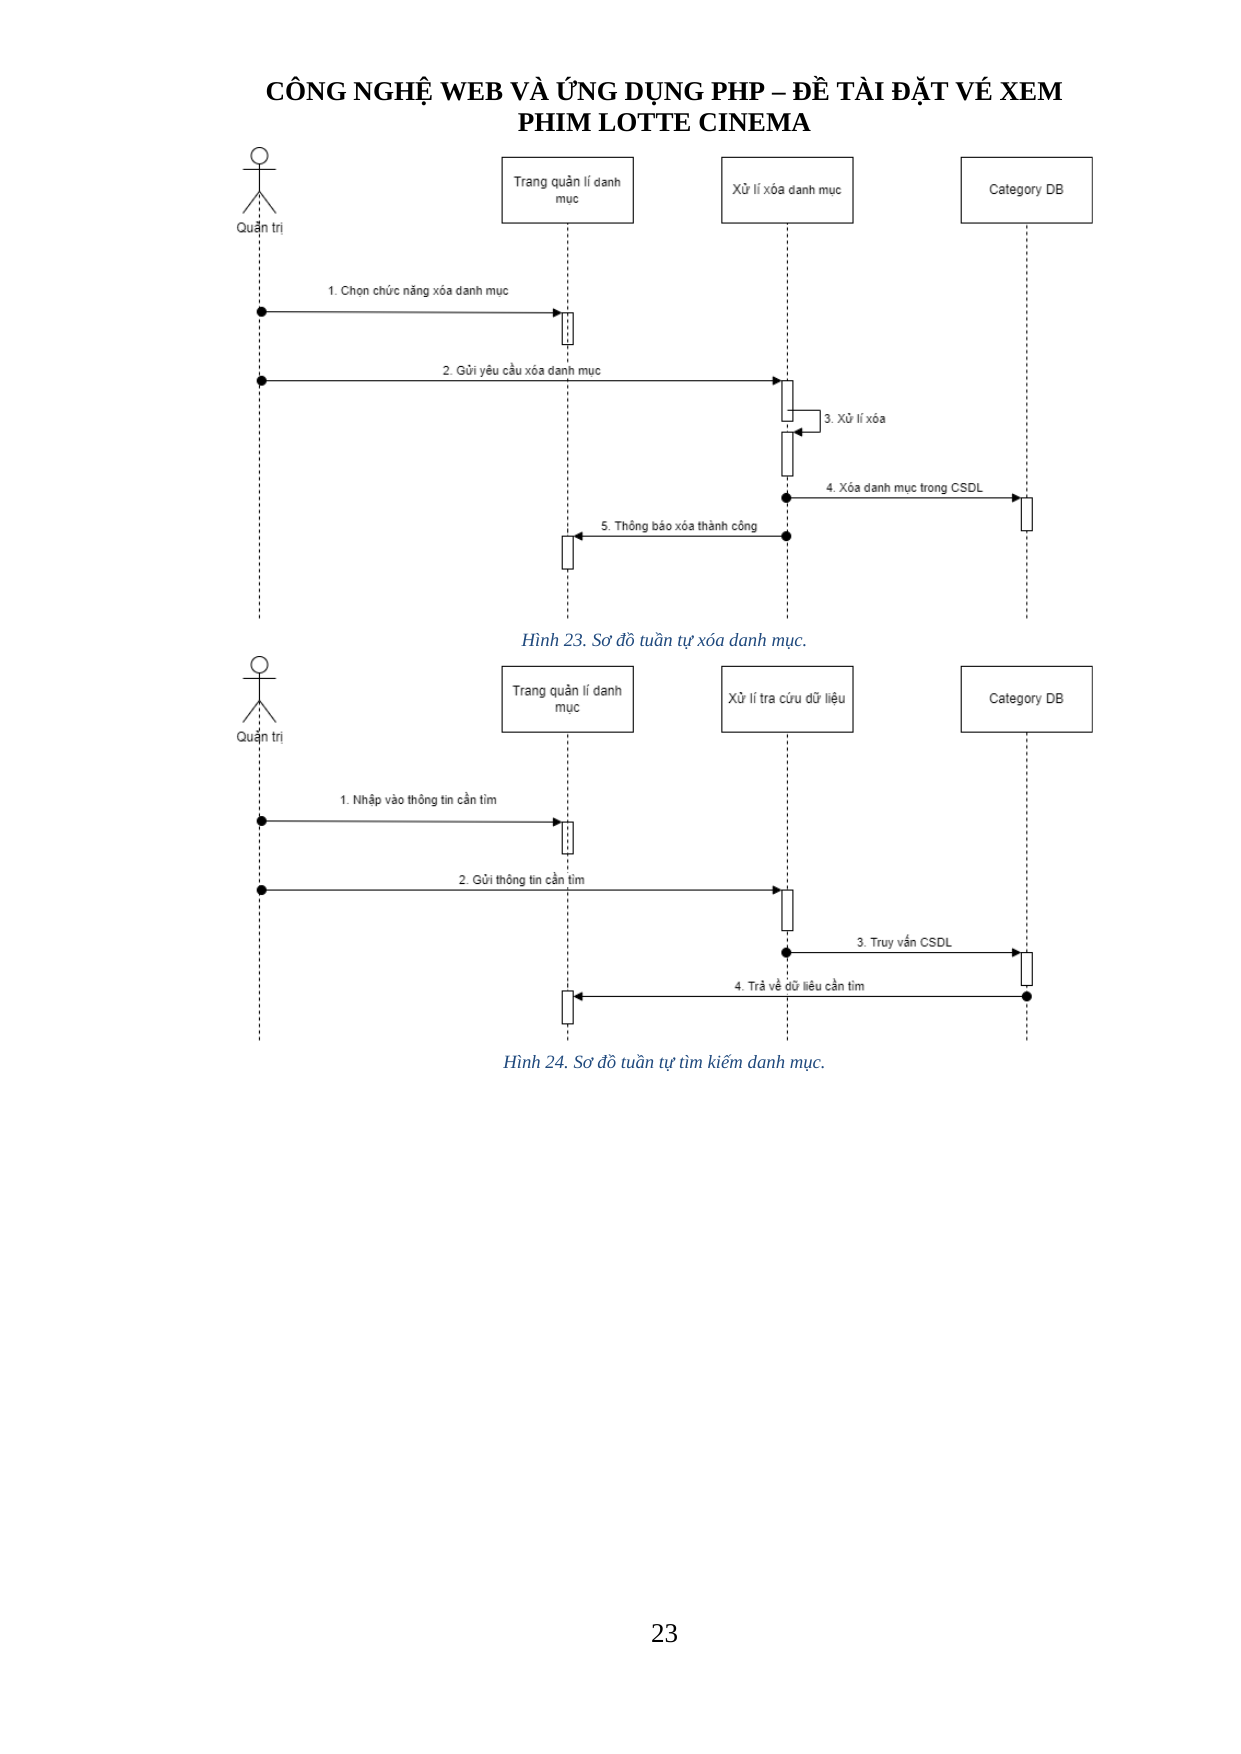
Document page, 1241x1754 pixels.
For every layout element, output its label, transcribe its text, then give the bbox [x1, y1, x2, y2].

picture [236, 656, 1093, 1042]
picture [236, 147, 1093, 620]
